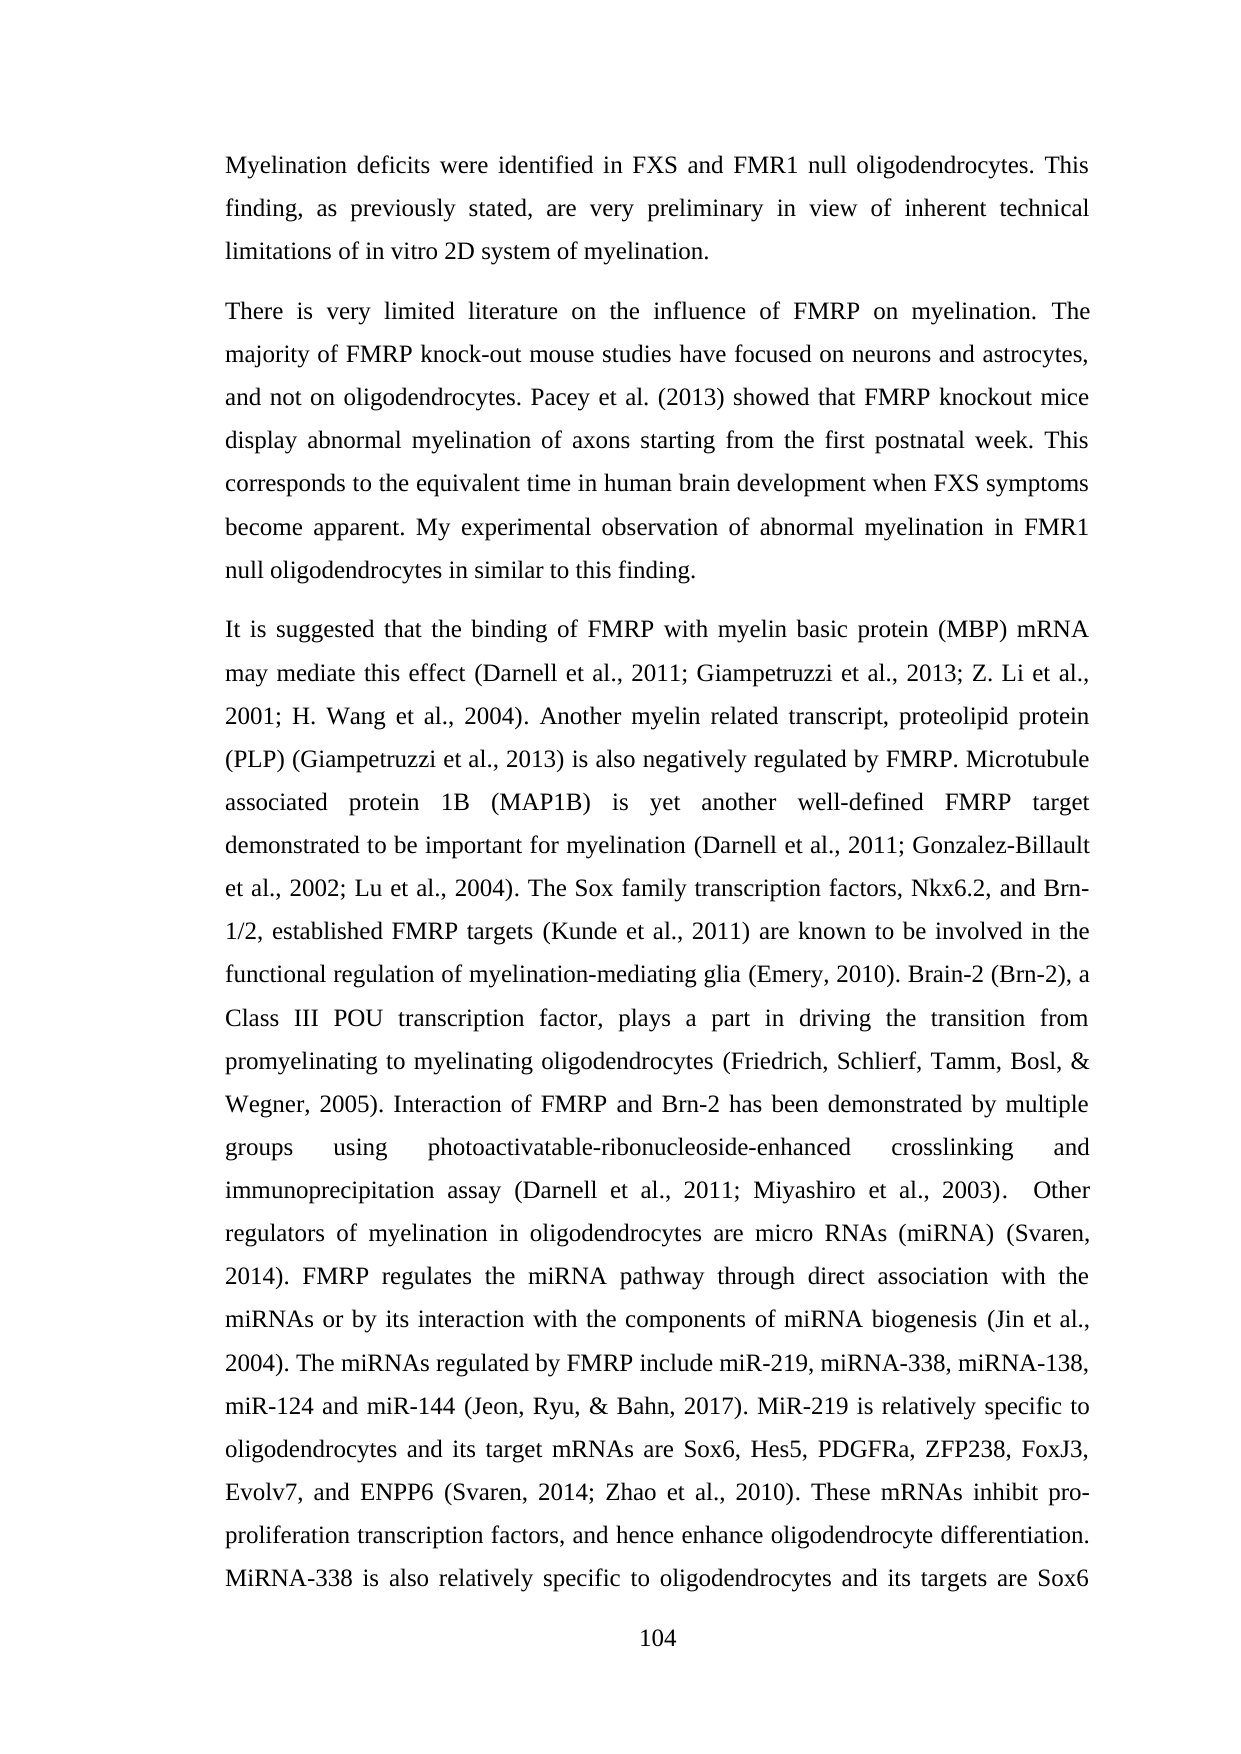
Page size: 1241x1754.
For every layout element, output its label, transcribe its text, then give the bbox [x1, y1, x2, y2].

text There is very limited literature on the influence of FMRP on myelination. The majority of FMRP knock-out mouse studies have focused on neurons and astrocytes, and not on oligodendrocytes. Pacey et al. (2013) showed that FMRP knockout mice display abnormal myelination of axons starting from the first postnatal week. This corresponds to the equivalent time in human brain development when FXS symptoms become apparent. My experimental observation of abnormal myelination in FMR1 null oligodendrocytes in similar to this finding. [225, 296, 1090, 583]
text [225, 614, 1090, 1592]
text Myelination deficits were identified in FXS and FMR1 null oligodendrocytes. This finding, as previously stated, are very preliminary in view of inherent technical limitations of in vitro 2D system of myelination. [225, 150, 1090, 265]
